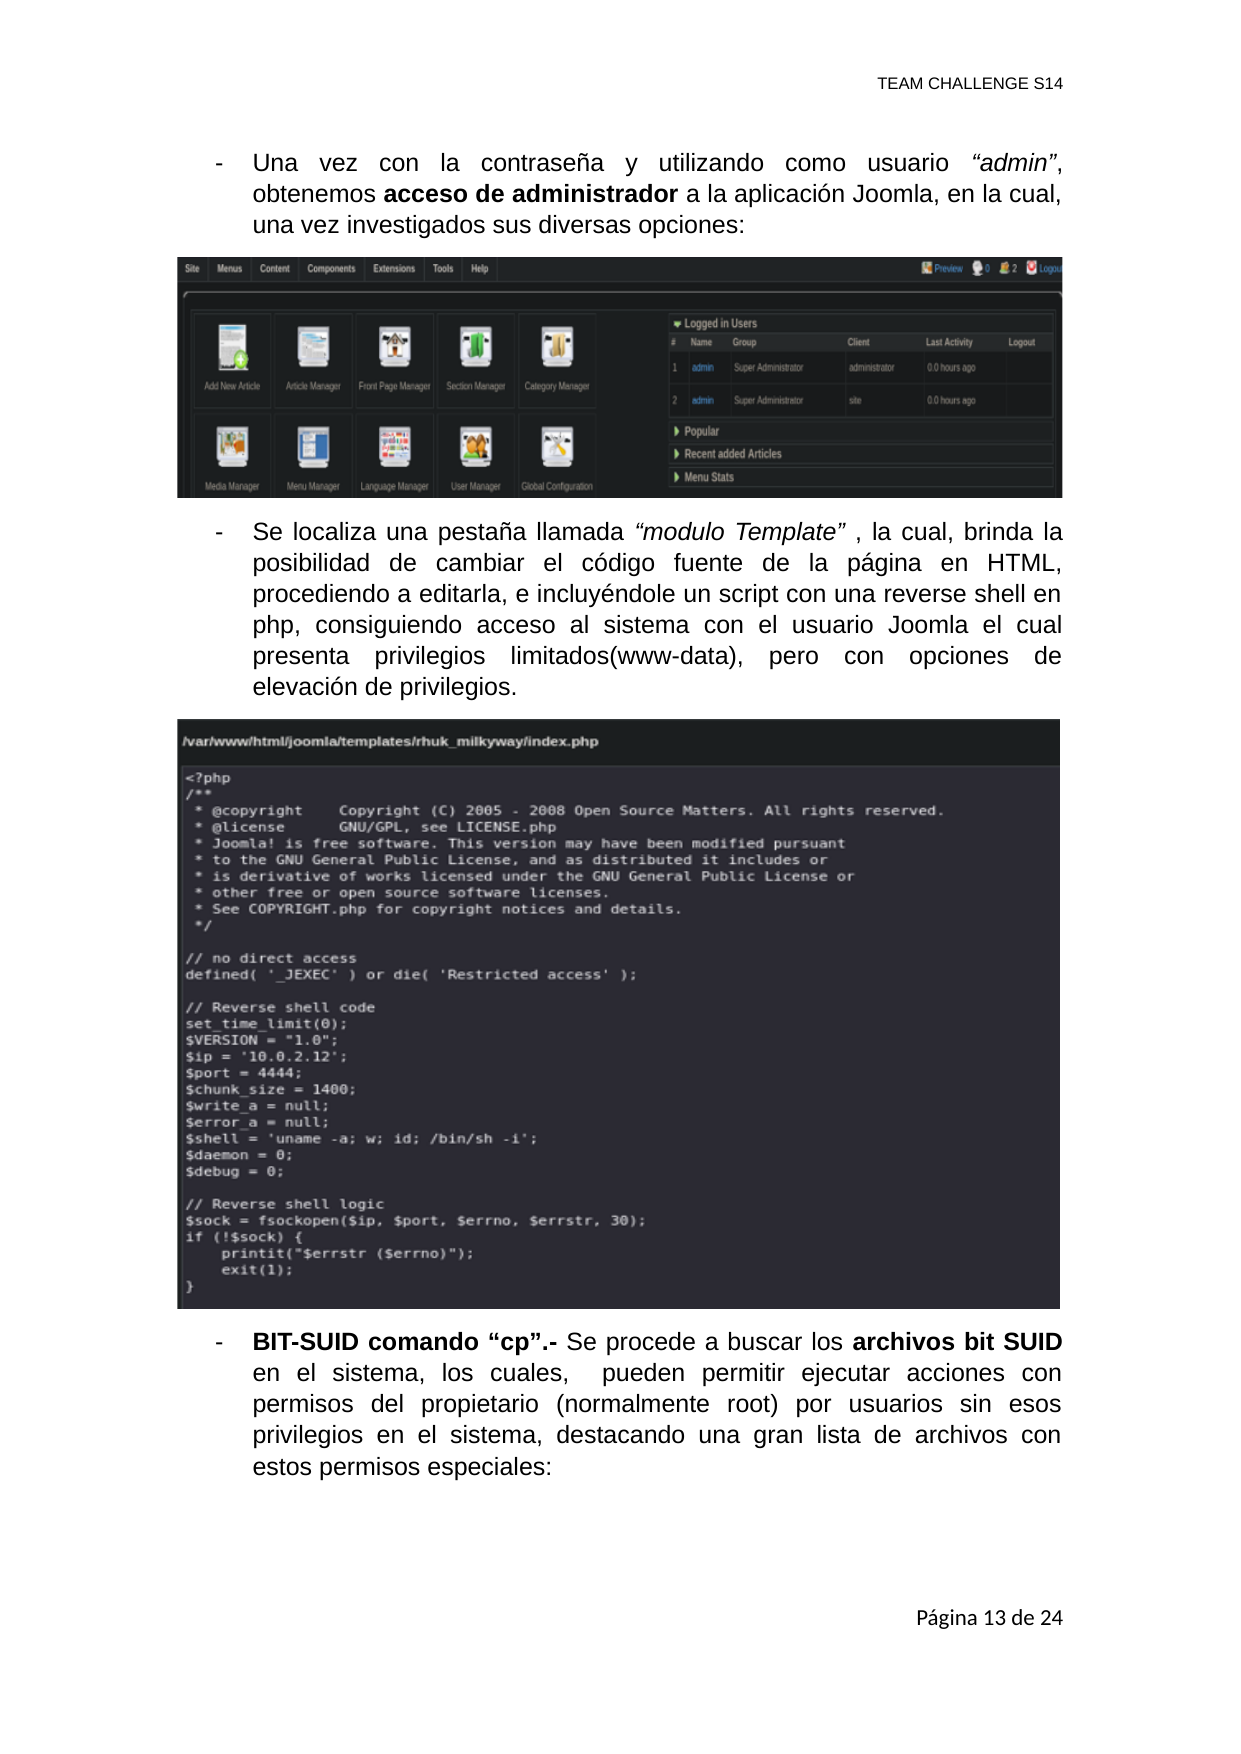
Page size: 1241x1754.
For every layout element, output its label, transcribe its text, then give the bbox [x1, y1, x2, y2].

picture [177, 719, 1060, 1309]
list Una vez con la contraseña y utilizando como usuario “admin”, obtenemos acceso de administrador a la aplicación Joomla, en la cual, una vez investigados sus diversas opciones: [215, 148, 1063, 238]
list Se localiza una pestaña llamada “modulo Template” , la cual, brinda la posibilidad de cambiar el código fuente de la página en HTML, procediendo a editarla, e incluyéndole un script con una reverse shell en php, consiguiendo acceso al sistema con el usuario Joomla el cual presenta privilegios limitados(www-data), pero con opciones de elevación de privilegios. [215, 517, 1063, 701]
picture [177, 257, 1063, 498]
list BIT-SUID comando “cp”.- Se procede a buscar los archivos bit SUID en el sistema, los cuales, pueden permitir ejecutar acciones con permisos del propietario (normalmente root) por usuarios sin esos privilegios en el sistema, destacando una gran lista de archivos con estos permisos especiales: [215, 1327, 1063, 1480]
